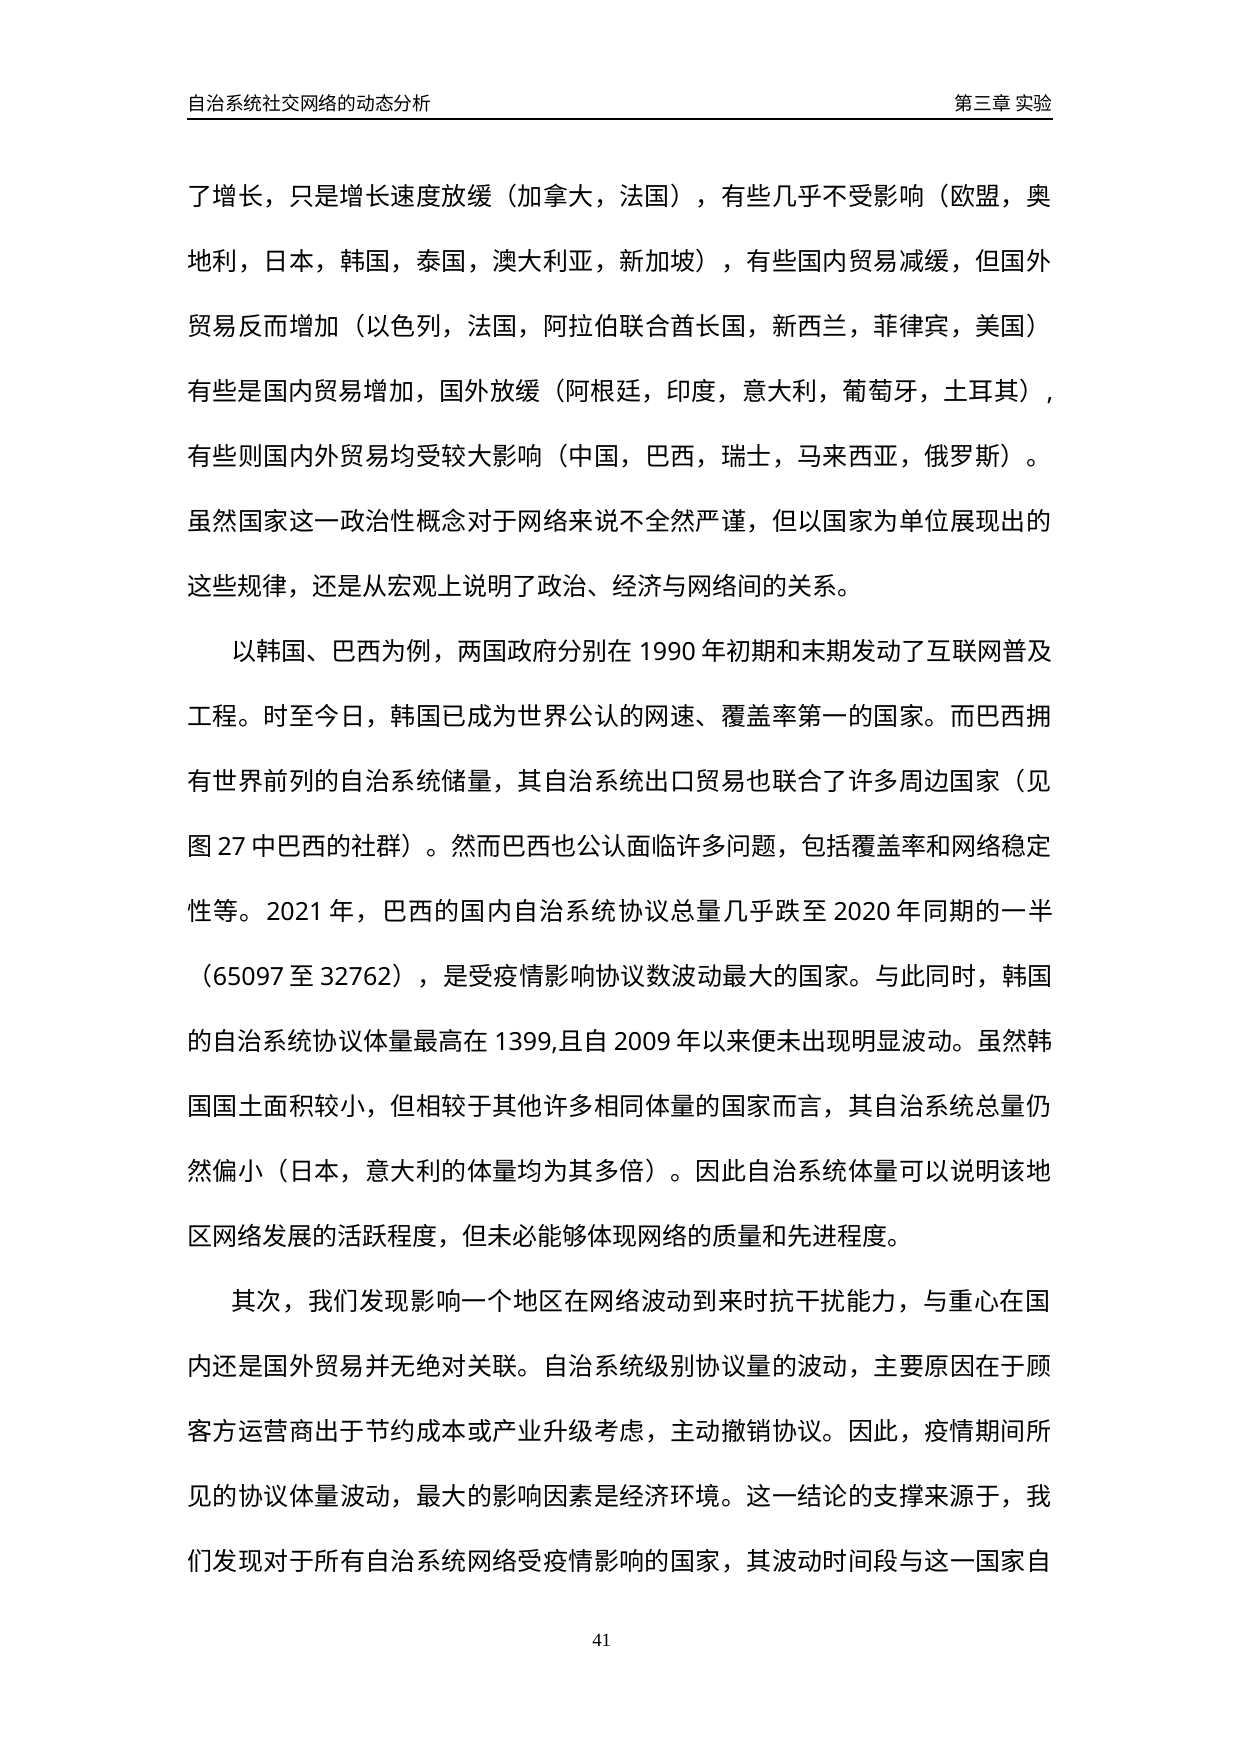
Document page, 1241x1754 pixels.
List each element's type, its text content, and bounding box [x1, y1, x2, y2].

text 以韩国、巴西为例，两国政府分别在1990年初期和末期发动了互联网普及工程。时至今日，韩国已成为世界公认的网速、覆盖率第一的国家。而巴西拥有世界前列的自治系统储量，其自治系统出口贸易也联合了许多周边国家（见图27中巴西的社群）。然而巴西也公认面临许多问题，包括覆盖率和网络稳定性等。2021年，巴西的国内自治系统协议总量几乎跌至2020年同期的一半（65097至32762），是受疫情影响协议数波动最大的国家。与此同时，韩国的自治系统协议体量最高在1399,且自2009年以来便未出现明显波动。虽然韩国国土面积较小，但相较于其他许多相同体量的国家而言，其自治系统总量仍然偏小（日本，意大利的体量均为其多倍）。因此自治系统体量可以说明该地区网络发展的活跃程度，但未必能够体现网络的质量和先进程度。 [187, 617, 1053, 1267]
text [187, 162, 1053, 617]
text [187, 1267, 1053, 1592]
